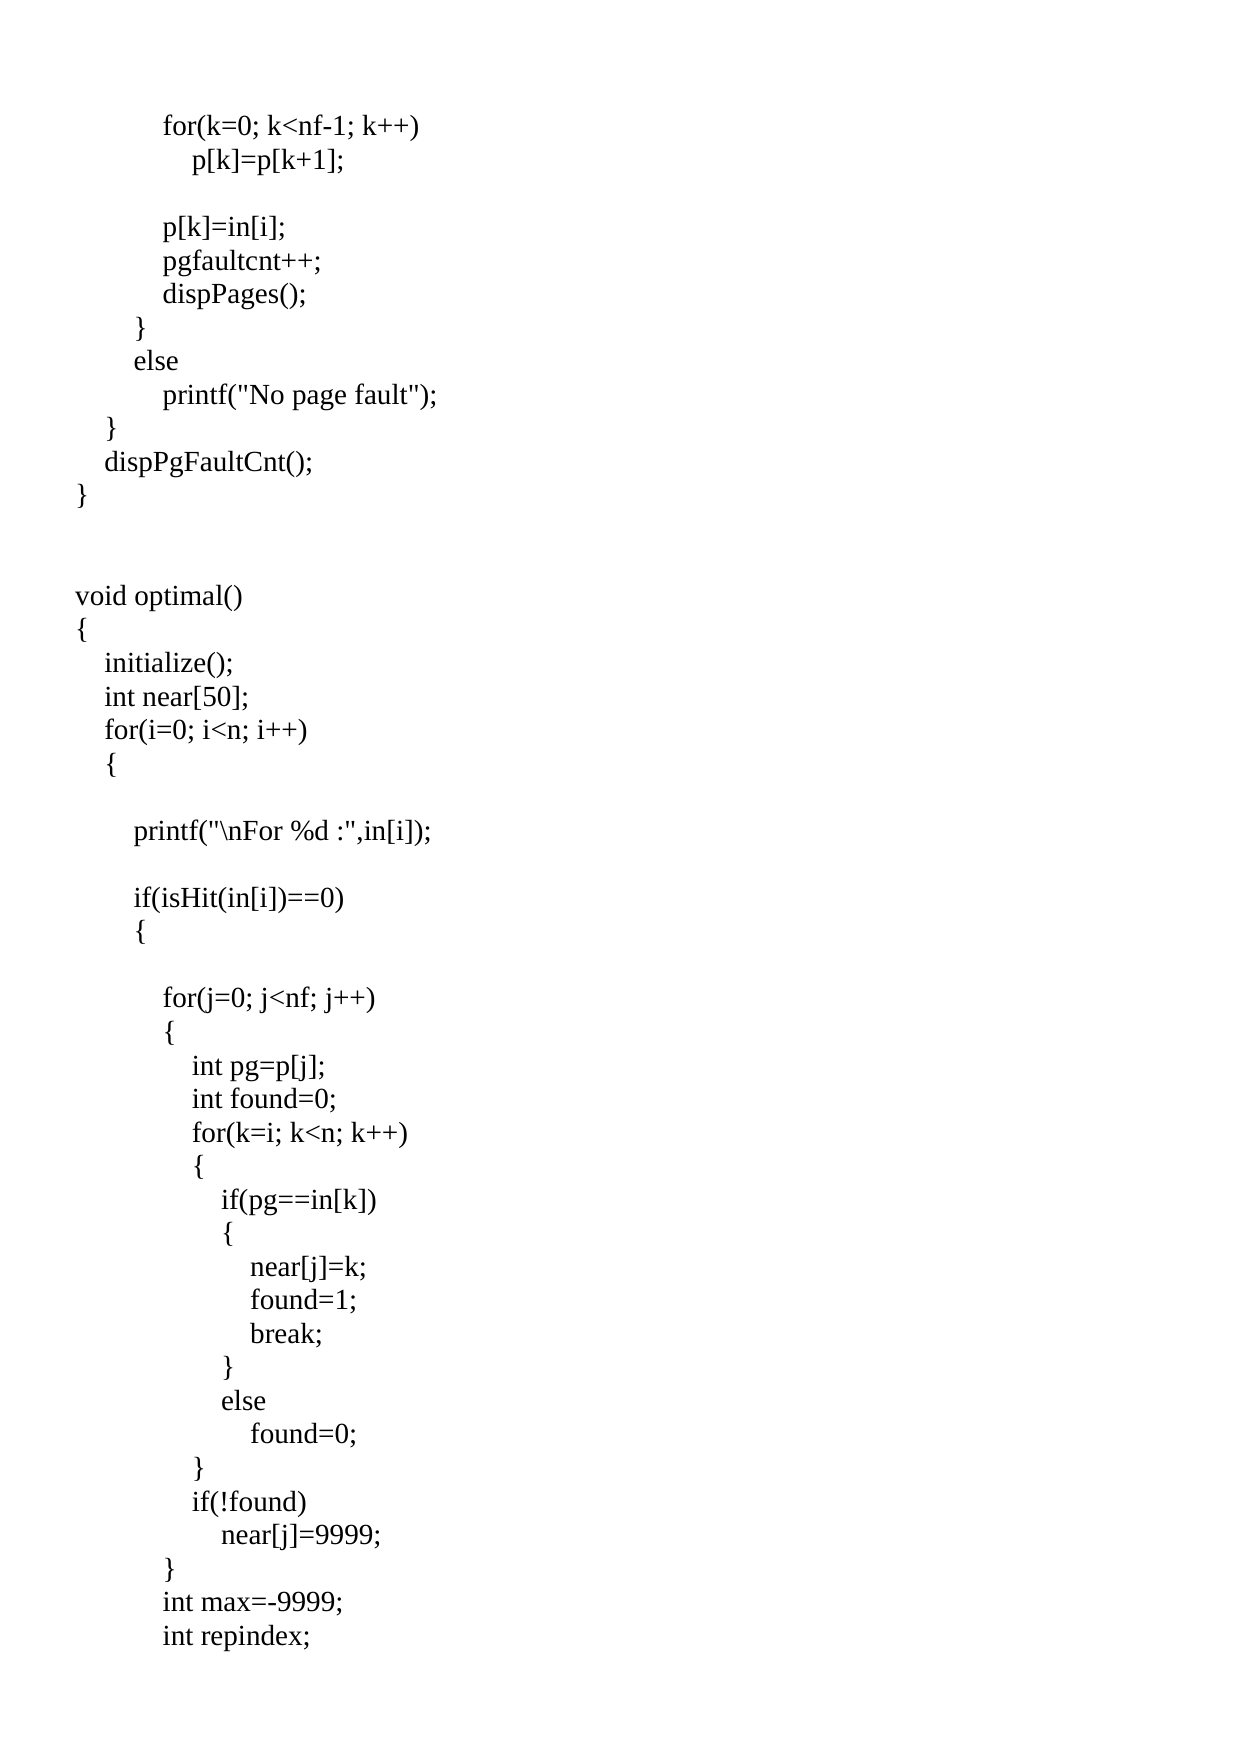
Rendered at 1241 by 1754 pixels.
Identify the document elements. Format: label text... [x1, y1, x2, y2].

list } [75, 1551, 1165, 1584]
list { [75, 1148, 1165, 1182]
list } [75, 410, 1165, 444]
list if(!found) [75, 1484, 1165, 1517]
list initialize(); [75, 645, 1165, 679]
list near[j]=9999; [75, 1517, 1165, 1551]
list p[k]=in[i]; [75, 209, 1165, 243]
list pgfaultcnt++; [75, 243, 1165, 276]
list } [75, 477, 1165, 511]
list printf("No page fault"); [75, 377, 1165, 410]
list for(j=0; j<nf; j++) [75, 981, 1165, 1014]
list if(isHit(in[i])==0) [75, 880, 1165, 913]
list } [75, 310, 1165, 343]
list } [75, 1450, 1165, 1484]
list { [75, 1215, 1165, 1249]
list { [75, 746, 1165, 779]
list { [75, 913, 1165, 947]
list void optimal() [75, 578, 1165, 612]
list int repindex; [75, 1618, 1165, 1651]
list for(k=i; k<n; k++) [75, 1115, 1165, 1148]
list int found=0; [75, 1081, 1165, 1115]
list printf("\nFor %d :",in[i]); [75, 813, 1165, 846]
list near[j]=k; [75, 1249, 1165, 1282]
list for(i=0; i<n; i++) [75, 712, 1165, 746]
list dispPgFaultCnt(); [75, 444, 1165, 477]
list } [75, 1349, 1165, 1383]
list found=1; [75, 1282, 1165, 1316]
list { [75, 612, 1165, 645]
list else [75, 1383, 1165, 1417]
list int pg=p[j]; [75, 1048, 1165, 1081]
list int near[50]; [75, 679, 1165, 712]
list int max=-9999; [75, 1584, 1165, 1618]
list if(pg==in[k]) [75, 1182, 1165, 1215]
list else [75, 343, 1165, 377]
list found=0; [75, 1417, 1165, 1450]
list break; [75, 1316, 1165, 1349]
list { [75, 1014, 1165, 1048]
list for(k=0; k<nf-1; k++) [75, 108, 1165, 142]
list p[k]=p[k+1]; [75, 142, 1165, 176]
list dispPages(); [75, 276, 1165, 310]
